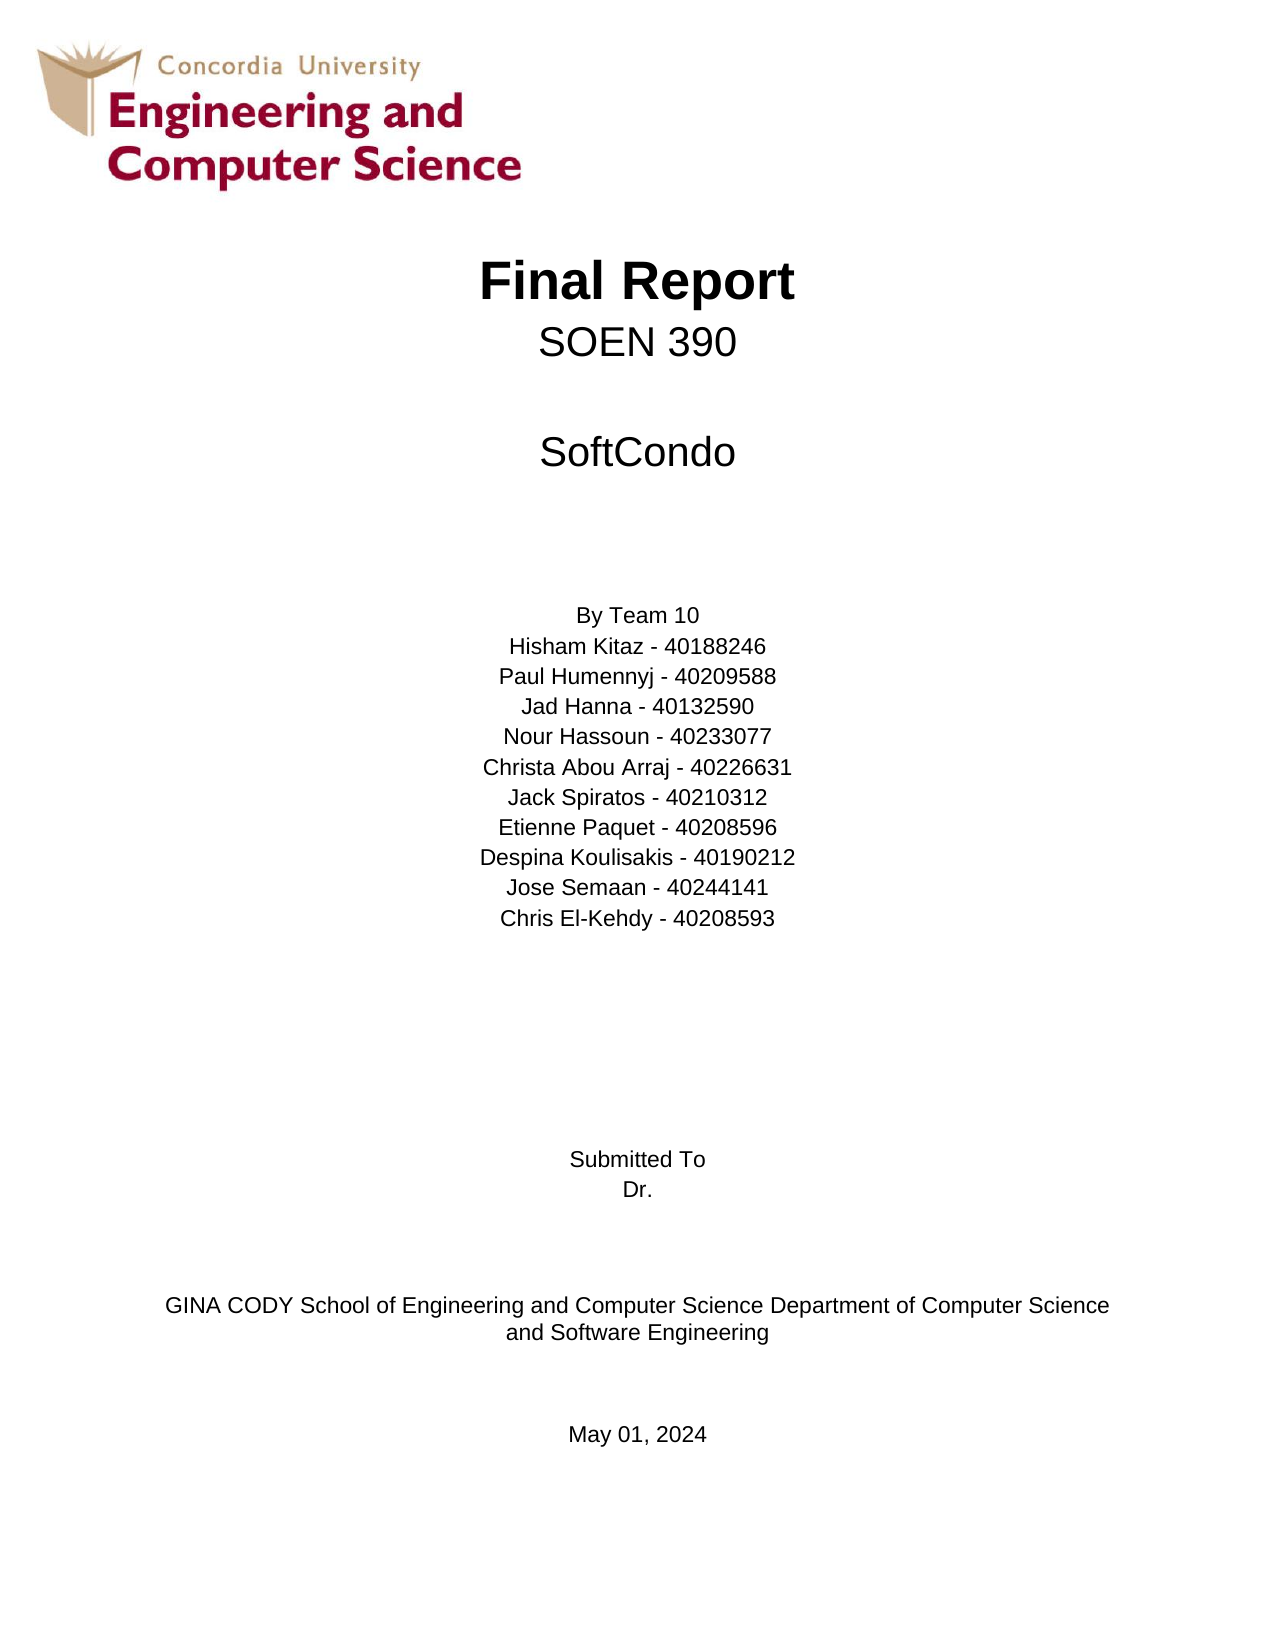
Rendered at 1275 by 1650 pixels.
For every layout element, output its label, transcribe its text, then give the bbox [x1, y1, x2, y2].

picture [0, 1, 563, 237]
text SOEN 390 [150, 317, 1125, 365]
text Etienne Paquet - 40208596 [150, 814, 1125, 840]
title SoftCondo [150, 427, 1125, 475]
text Submitted To [150, 1146, 1125, 1173]
text May 01, 2024 [150, 1421, 1125, 1447]
text Dr. [150, 1176, 1125, 1203]
text Jad Hanna - 40132590 [150, 693, 1125, 719]
text Paul Humennyj - 40209588 [150, 663, 1125, 689]
title Final Report [150, 249, 1125, 311]
text Jack Spiratos - 40210312 [150, 784, 1125, 810]
text Chris El-Kehdy - 40208593 [150, 904, 1125, 931]
text Nour Hassoun - 40233077 [150, 723, 1125, 750]
text Hisham Kitaz - 40188246 [150, 633, 1125, 659]
text Jose Semaan - 40244141 [150, 874, 1125, 901]
text By Team 10 [150, 602, 1125, 629]
text Christa Abou Arraj - 40226631 [150, 753, 1125, 780]
text GINA CODY School of Engineering and Computer Science Department of Computer Science and Software Engineering [150, 1292, 1125, 1345]
text Despina Koulisakis - 40190212 [150, 844, 1125, 871]
